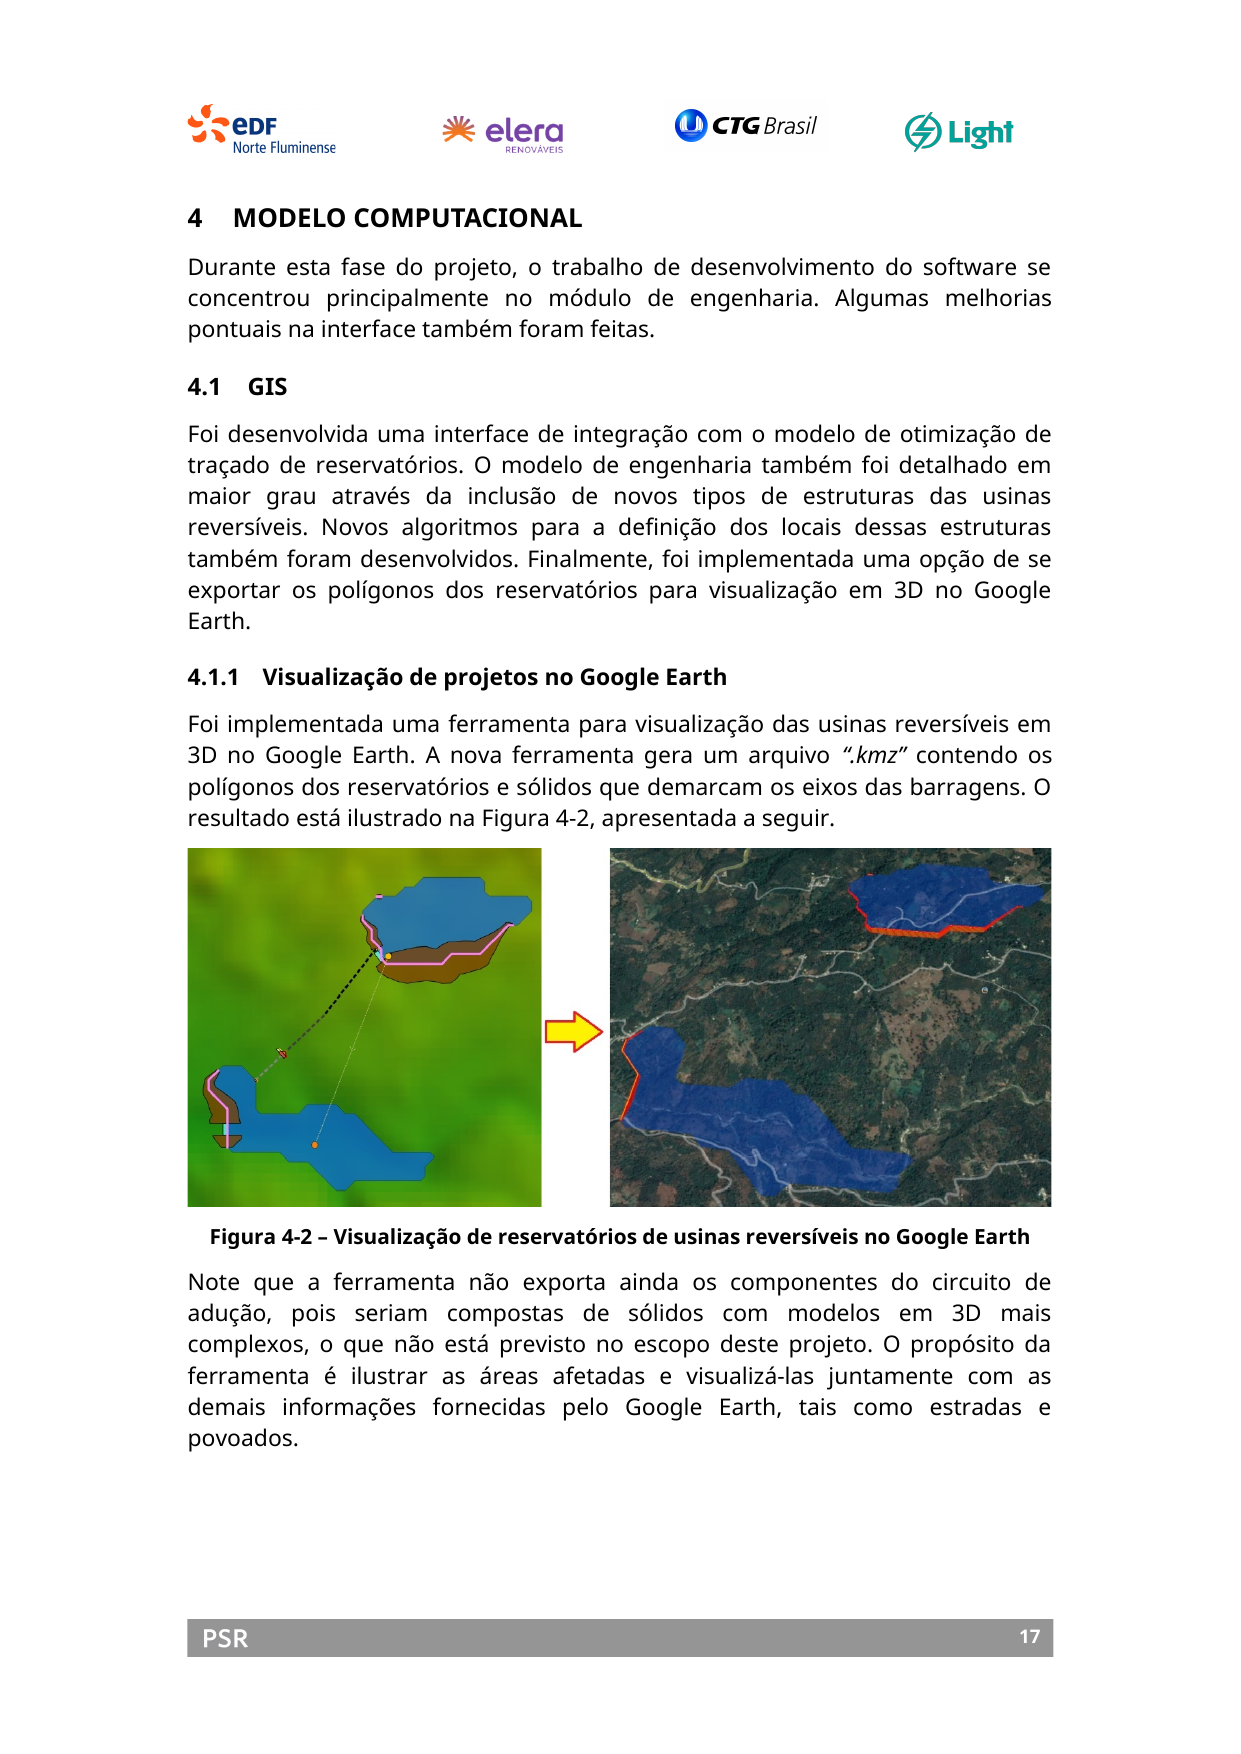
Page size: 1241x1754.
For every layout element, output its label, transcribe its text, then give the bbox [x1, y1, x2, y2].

subtitle GIS [187, 369, 1053, 402]
picture [187, 848, 1052, 1207]
picture [442, 116, 563, 153]
subtitle Visualização de projetos no Google Earth [187, 661, 1053, 692]
picture [201, 1628, 250, 1649]
picture [187, 104, 336, 153]
picture [664, 98, 828, 153]
text Foi desenvolvida uma interface de integração com o modelo de otimização de traçado de reservatórios. O modelo de engenharia também foi detalhado em maior grau através da inclusão de novos tipos de estruturas das usinas reversíveis. Novos algoritmos para a definição dos locais dessas estruturas também foram desenvolvidos. Finalmente, foi implementada uma opção de se exportar os polígonos dos reservatórios para visualização em 3D no Google Earth. [187, 417, 1053, 636]
text Note que a ferramenta não exporta ainda os componentes do circuito de adução, pois seriam compostas de sólidos com modelos em 3D mais complexos, o que não está previsto no escopo deste projeto. O propósito da ferramenta é ilustrar as áreas afetadas e visualizá-las juntamente com as demais informações fornecidas pelo Google Earth, tais como estradas e povoados. [187, 1266, 1053, 1453]
picture [905, 112, 1014, 153]
text Durante esta fase do projeto, o trabalho de desenvolvimento do software se concentrou principalmente no módulo de engenharia. Algumas melhorias pontuais na interface também foram feitas. [187, 251, 1053, 344]
subtitle Modelo computacional [187, 199, 1053, 235]
